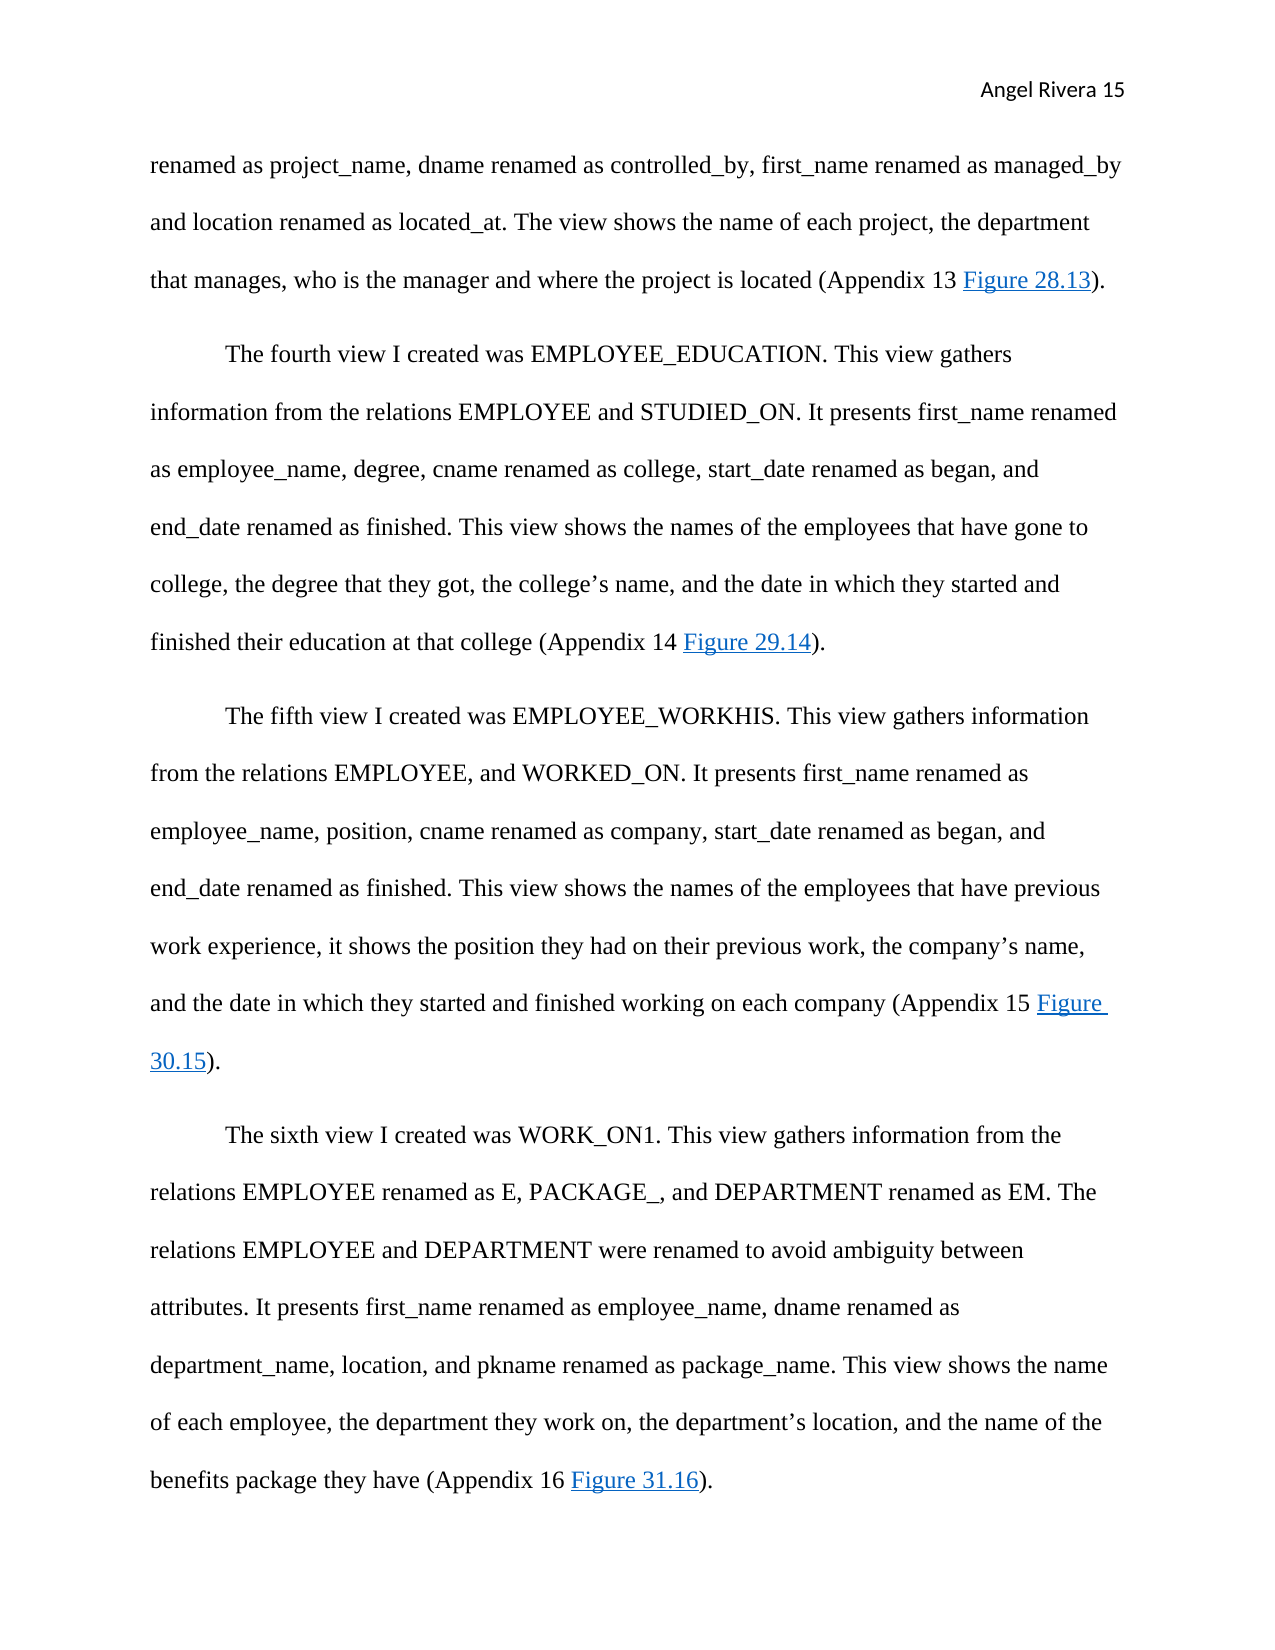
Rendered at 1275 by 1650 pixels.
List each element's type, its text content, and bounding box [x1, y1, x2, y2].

text The sixth view I created was WORK_ON1. This view gathers information from the relations EMPLOYEE renamed as E, PACKAGE_, and DEPARTMENT renamed as EM. The relations EMPLOYEE and DEPARTMENT were renamed to avoid ambiguity between attributes. It presents first_name renamed as employee_name, dname renamed as department_name, location, and pkname renamed as package_name. This view shows the name of each employee, the department they work on, the department’s location, and the name of the benefits package they have (Appendix 16 Figure 31.16). [150, 1120, 1125, 1494]
text The fifth view I created was EMPLOYEE_WORKHIS. This view gathers information from the relations EMPLOYEE, and WORKED_ON. It presents first_name renamed as employee_name, position, cname renamed as company, start_date renamed as began, and end_date renamed as finished. This view shows the names of the employees that have previous work experience, it shows the position they had on their previous work, the company’s name, and the date in which they started and finished working on each company (Appendix 15 Figure 30.15). [150, 701, 1125, 1074]
text The fourth view I created was EMPLOYEE_EDUCATION. This view gathers information from the relations EMPLOYEE and STUDIED_ON. It presents first_name renamed as employee_name, degree, cname renamed as college, start_date renamed as began, and end_date renamed as finished. This view shows the names of the employees that have gone to college, the degree that they got, the college’s name, and the date in which they started and finished their education at that college (Appendix 14 Figure 29.14). [150, 339, 1125, 655]
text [150, 150, 1125, 294]
